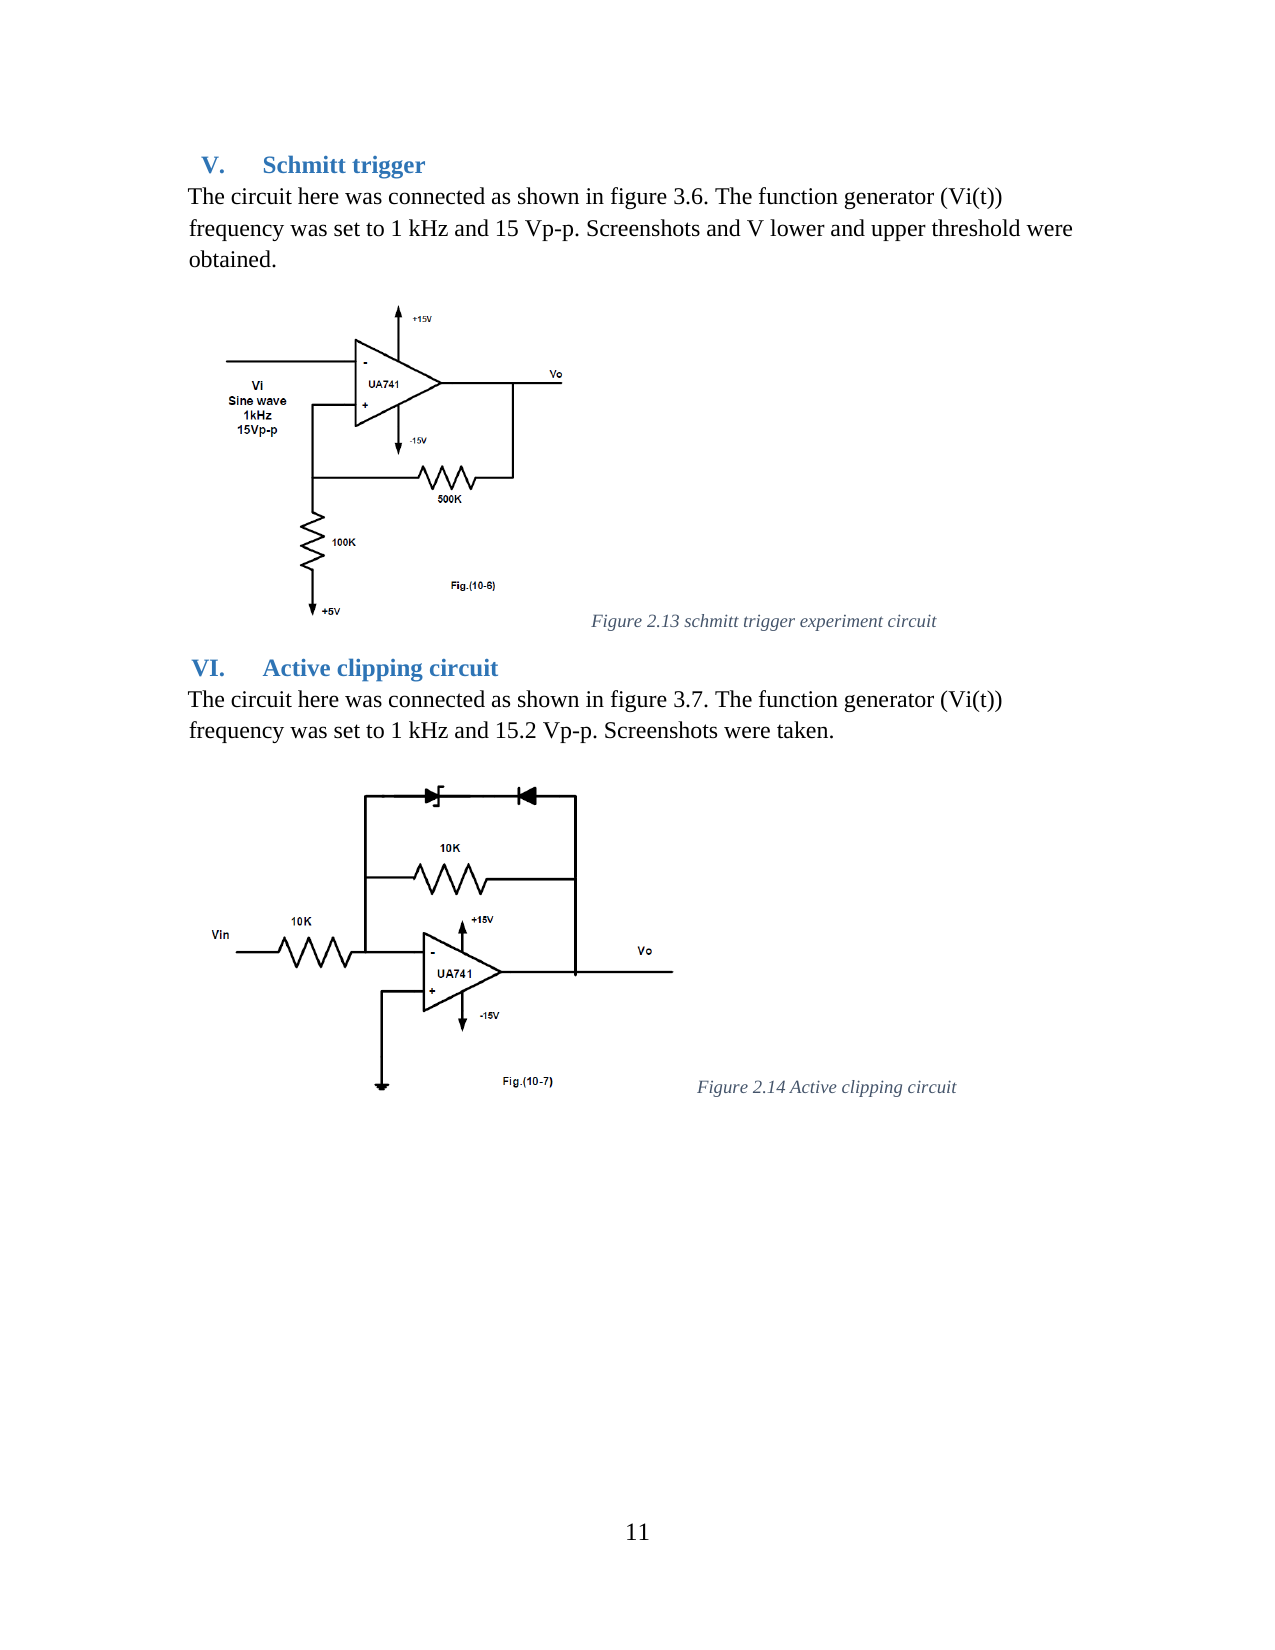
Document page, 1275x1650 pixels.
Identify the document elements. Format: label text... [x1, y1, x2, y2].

picture [187, 768, 697, 1094]
text The circuit here was connected as shown in figure 3.7. The function generator (Vi(t)) frequency was set to 1 kHz and 15.2 Vp-p. Screenshots were taken. [187, 685, 1087, 744]
picture [187, 297, 592, 628]
subtitle Active clipping circuit [225, 653, 1087, 682]
subtitle Schmitt trigger [225, 150, 1087, 179]
text The circuit here was connected as shown in figure 3.6. The function generator (Vi(t)) frequency was set to 1 kHz and 15 Vp-p. Screenshots and V lower and upper threshold were obtained. [187, 182, 1087, 272]
